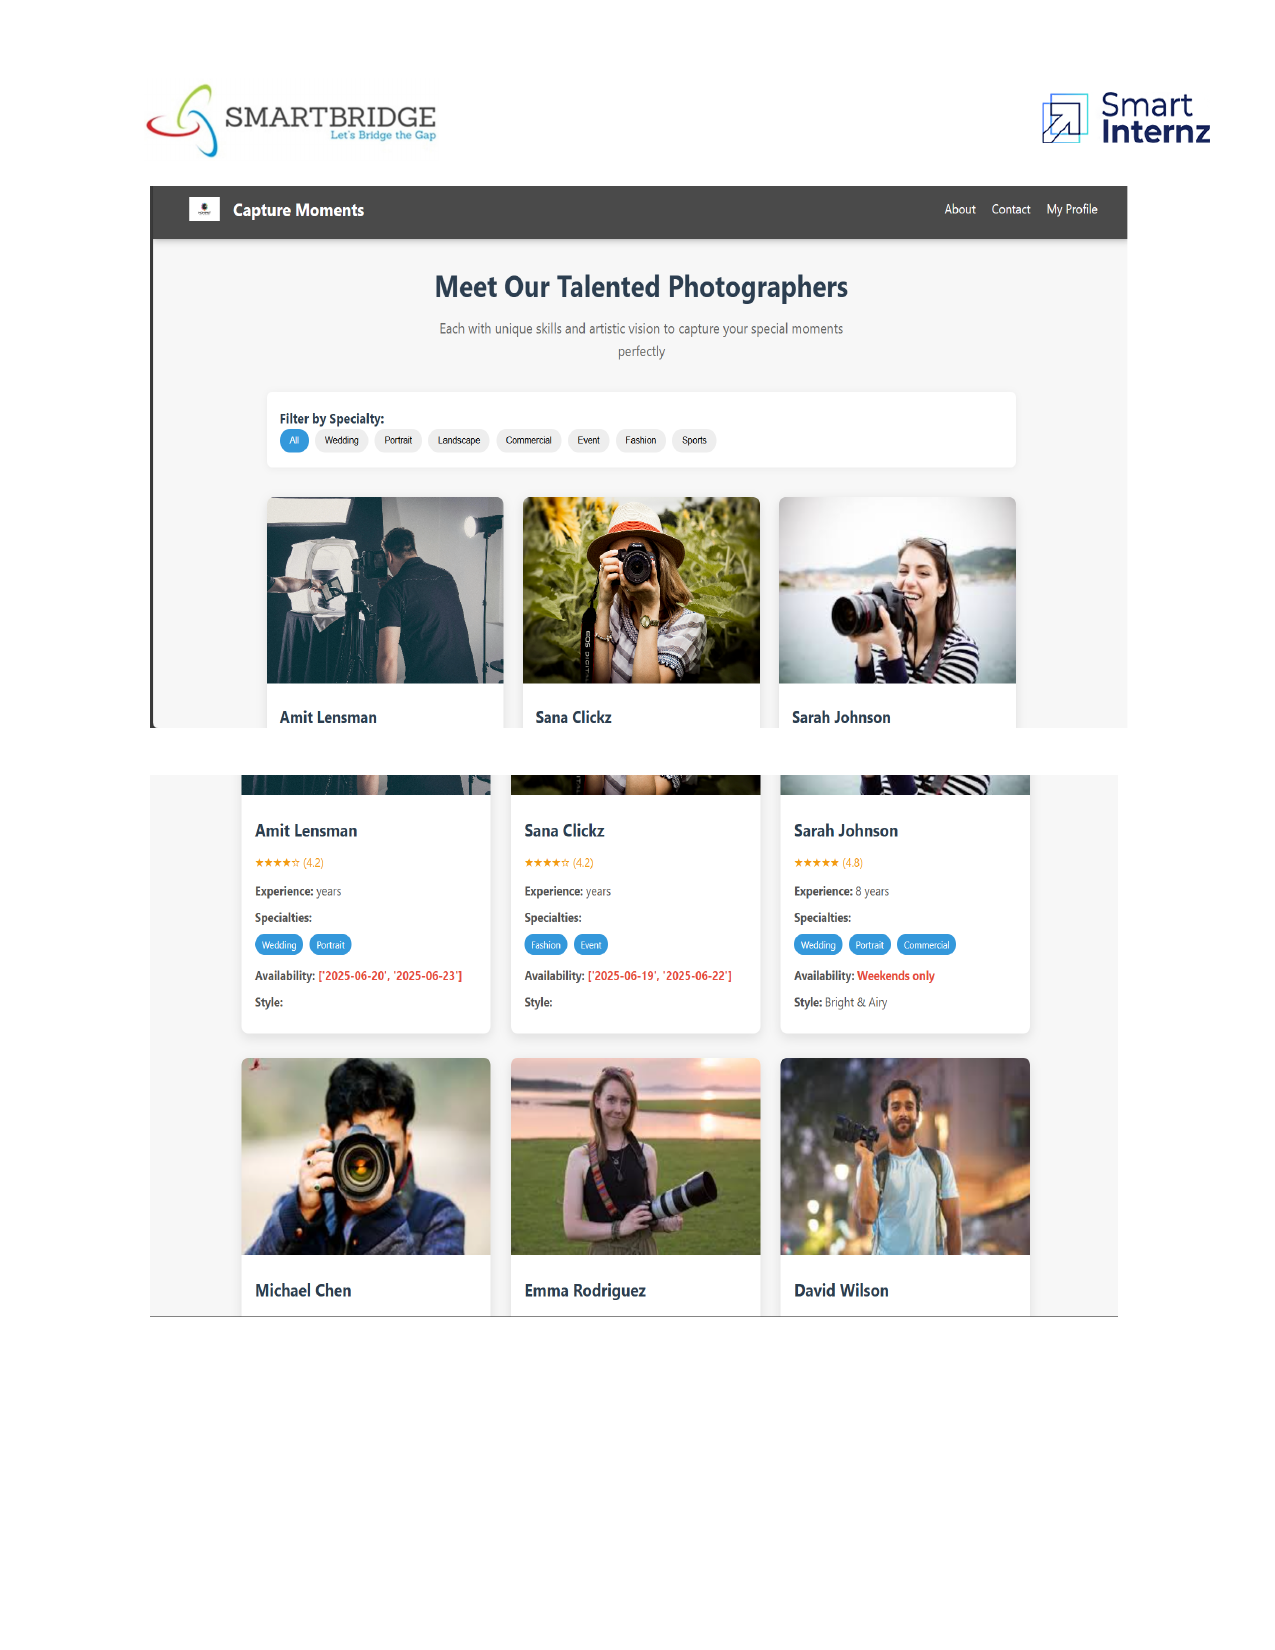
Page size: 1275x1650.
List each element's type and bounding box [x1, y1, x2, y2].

picture [150, 775, 1118, 1317]
picture [143, 78, 439, 161]
picture [1037, 92, 1214, 143]
picture [150, 186, 1128, 728]
